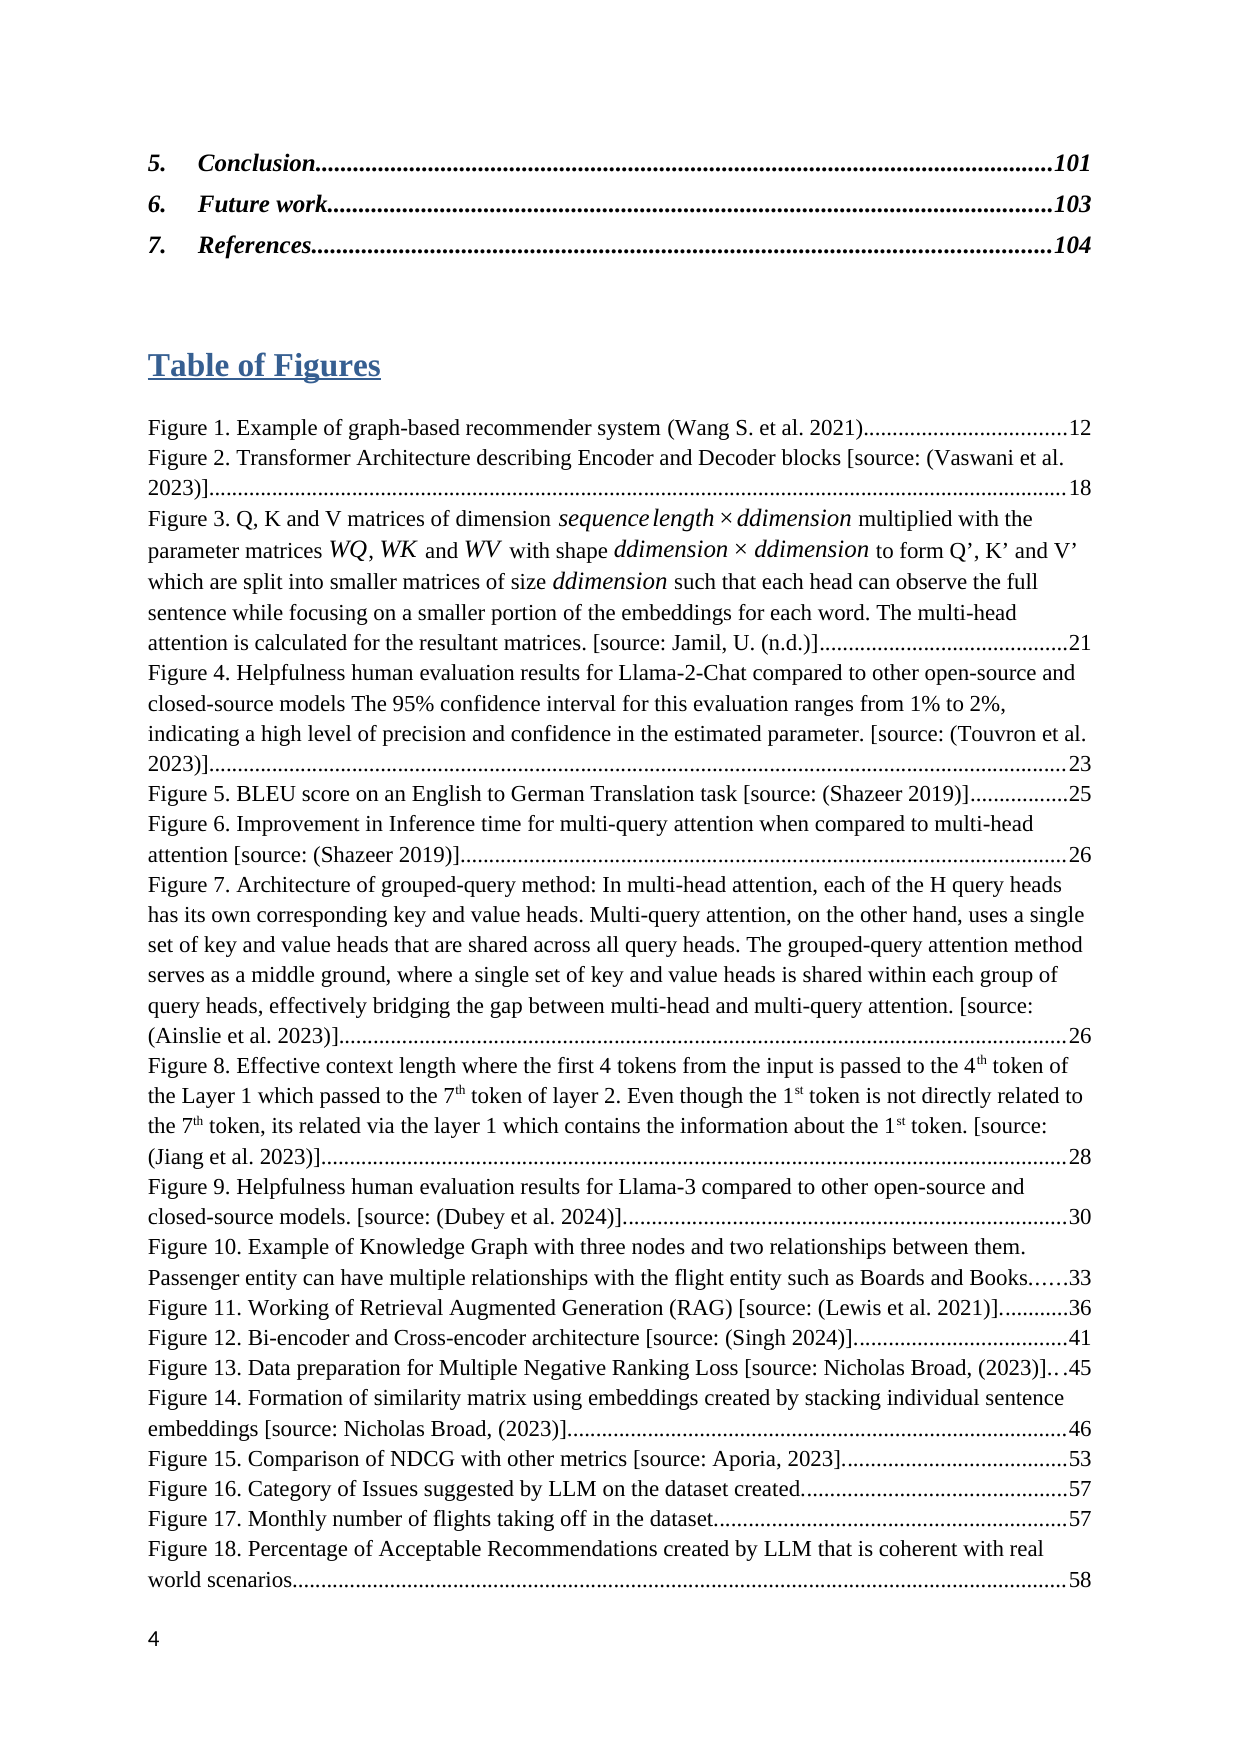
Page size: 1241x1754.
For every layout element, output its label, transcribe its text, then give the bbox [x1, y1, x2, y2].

text Figure 2. Transformer Architecture describing Encoder and Decoder blocks [source: (Vaswani et al. 2023)]. 18 [148, 444, 1092, 501]
text Figure 7. Architecture of grouped-query method: In multi-head attention, each of the H query heads has its own corresponding key and value heads. Multi-query attention, on the other hand, uses a single set of key and value heads that are shared across all query heads. The grouped-query attention method serves as a middle ground, where a single set of key and value heads is shared within each group of query heads, effectively bridging the gap between multi-head and multi-query attention. [source: (Ainslie et al. 2023)] 26 [148, 871, 1092, 1048]
text Figure 10. Example of Knowledge Graph with three nodes and two relationships between them. Passenger entity can have multiple relationships with the flight entity such as Boards and Books. 33 [148, 1233, 1092, 1290]
text Figure 6. Improvement in Inference time for multi-query attention when compared to multi-head attention [source: (Shazeer 2019)] 26 [148, 810, 1092, 867]
text Figure 16. Category of Issues suggested by LLM on the dataset created. 57 [148, 1475, 1092, 1501]
text Figure 13. Data preparation for Multiple Negative Ranking Loss [source: Nicholas Broad, (2023)]. 45 [148, 1354, 1092, 1381]
text Figure 12. Bi-encoder and Cross-encoder architecture [source: (Singh 2024)]. 41 [148, 1324, 1092, 1350]
text Figure 1. Example of graph-based recommender system (Wang S. et al. 2021). 12 [148, 414, 1092, 440]
text Figure 5. BLEU score on an English to German Translation task [source: (Shazeer 2019)] 25 [148, 780, 1092, 807]
text Figure 9. Helpfulness human evaluation results for Llama-3 compared to other open-source and closed-source models. [source: (Dubey et al. 2024)]. 30 [148, 1173, 1092, 1229]
text Figure 8. Effective context length where the first 4 tokens from the input is passed to the 4th token of the Layer 1 which passed to the 7th token of layer 2. Even though the 1st token is not directly related to the 7th token, its related via the layer 1 which contains the information about the 1st token. [source: (Jiang et al. 2023)]. 28 [148, 1052, 1092, 1169]
text Figure 15. Comparison of NDCG with other metrics [source: Aporia, 2023]. 53 [148, 1445, 1092, 1471]
text Figure 18. Percentage of Acceptable Recommendations created by LLM that is coherent with real world scenarios. 58 [148, 1535, 1092, 1592]
text Figure 14. Formation of similarity matrix using embeddings created by stacking individual sentence embeddings [source: Nicholas Broad, (2023)]. 46 [148, 1384, 1092, 1441]
subtitle Table of Figures [148, 345, 1092, 383]
text Figure 17. Monthly number of flights taking off in the dataset. 57 [148, 1505, 1092, 1532]
text Figure 11. Working of Retrieval Augmented Generation (RAG) [source: (Lewis et al. 2021)]. 36 [148, 1294, 1092, 1320]
text Figure 4. Helpfulness human evaluation results for Llama-2-Chat compared to other open-source and closed-source models The 95% confidence interval for this evaluation ranges from 1% to 2%, indicating a high level of precision and confidence in the estimated parameter. [source: (Touvron et al. 2023)]. 23 [148, 659, 1092, 776]
text Figure 3. Q, K and V matrices of dimension multiplied with the parameter matrices , and with shape to form Q’, K’ and V’ which are split into smaller matrices of size such that each head can observe the full sentence while focusing on a smaller portion of the embeddings for each word. The multi-head attention is calculated for the resultant matrices. [source: Jamil, U. (n.d.)] 21 [148, 504, 1092, 656]
